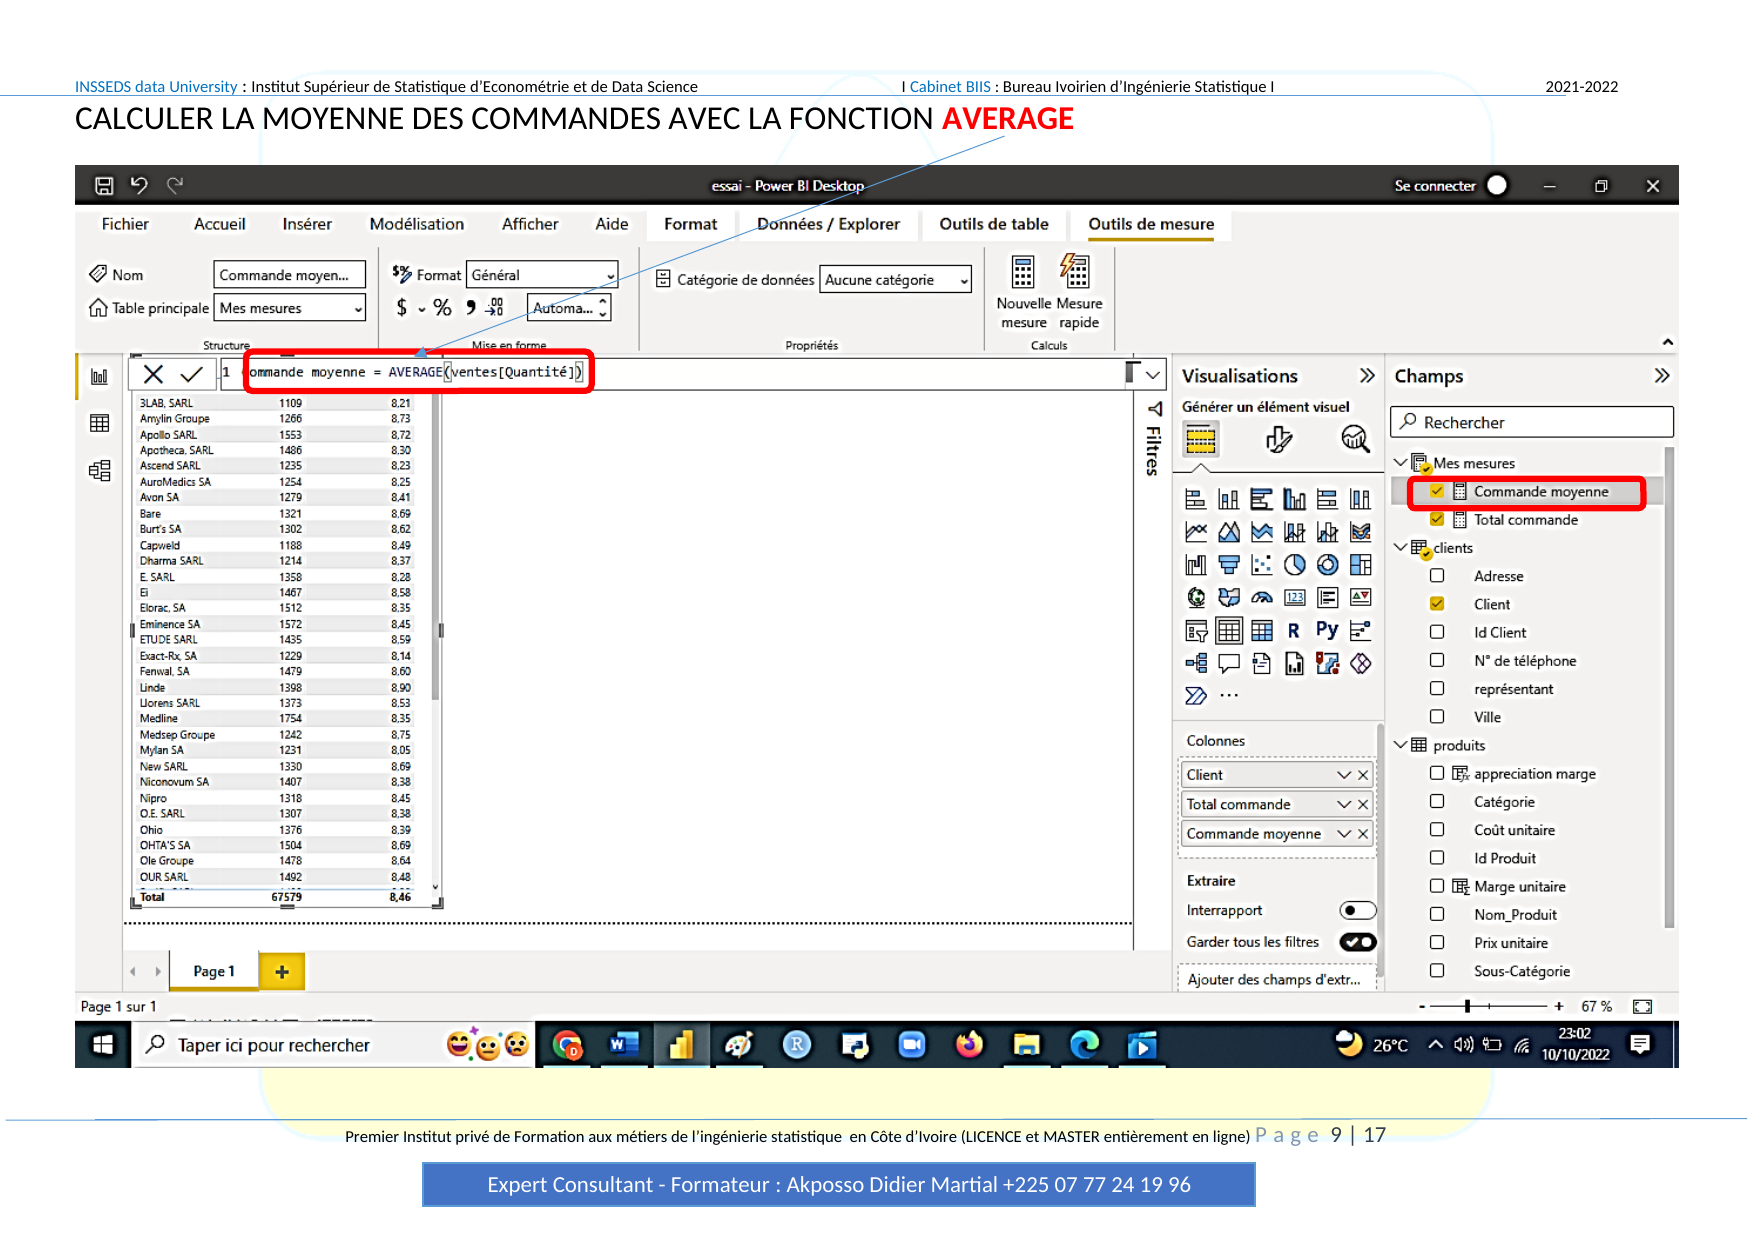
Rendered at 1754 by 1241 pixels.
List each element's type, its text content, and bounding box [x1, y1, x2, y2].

picture [75, 165, 1679, 1068]
text CALCULER LA MOYENNE DES COMMANDES AVEC LA FONCTION AVERAGE [75, 97, 1679, 137]
picture [250, 355, 588, 387]
